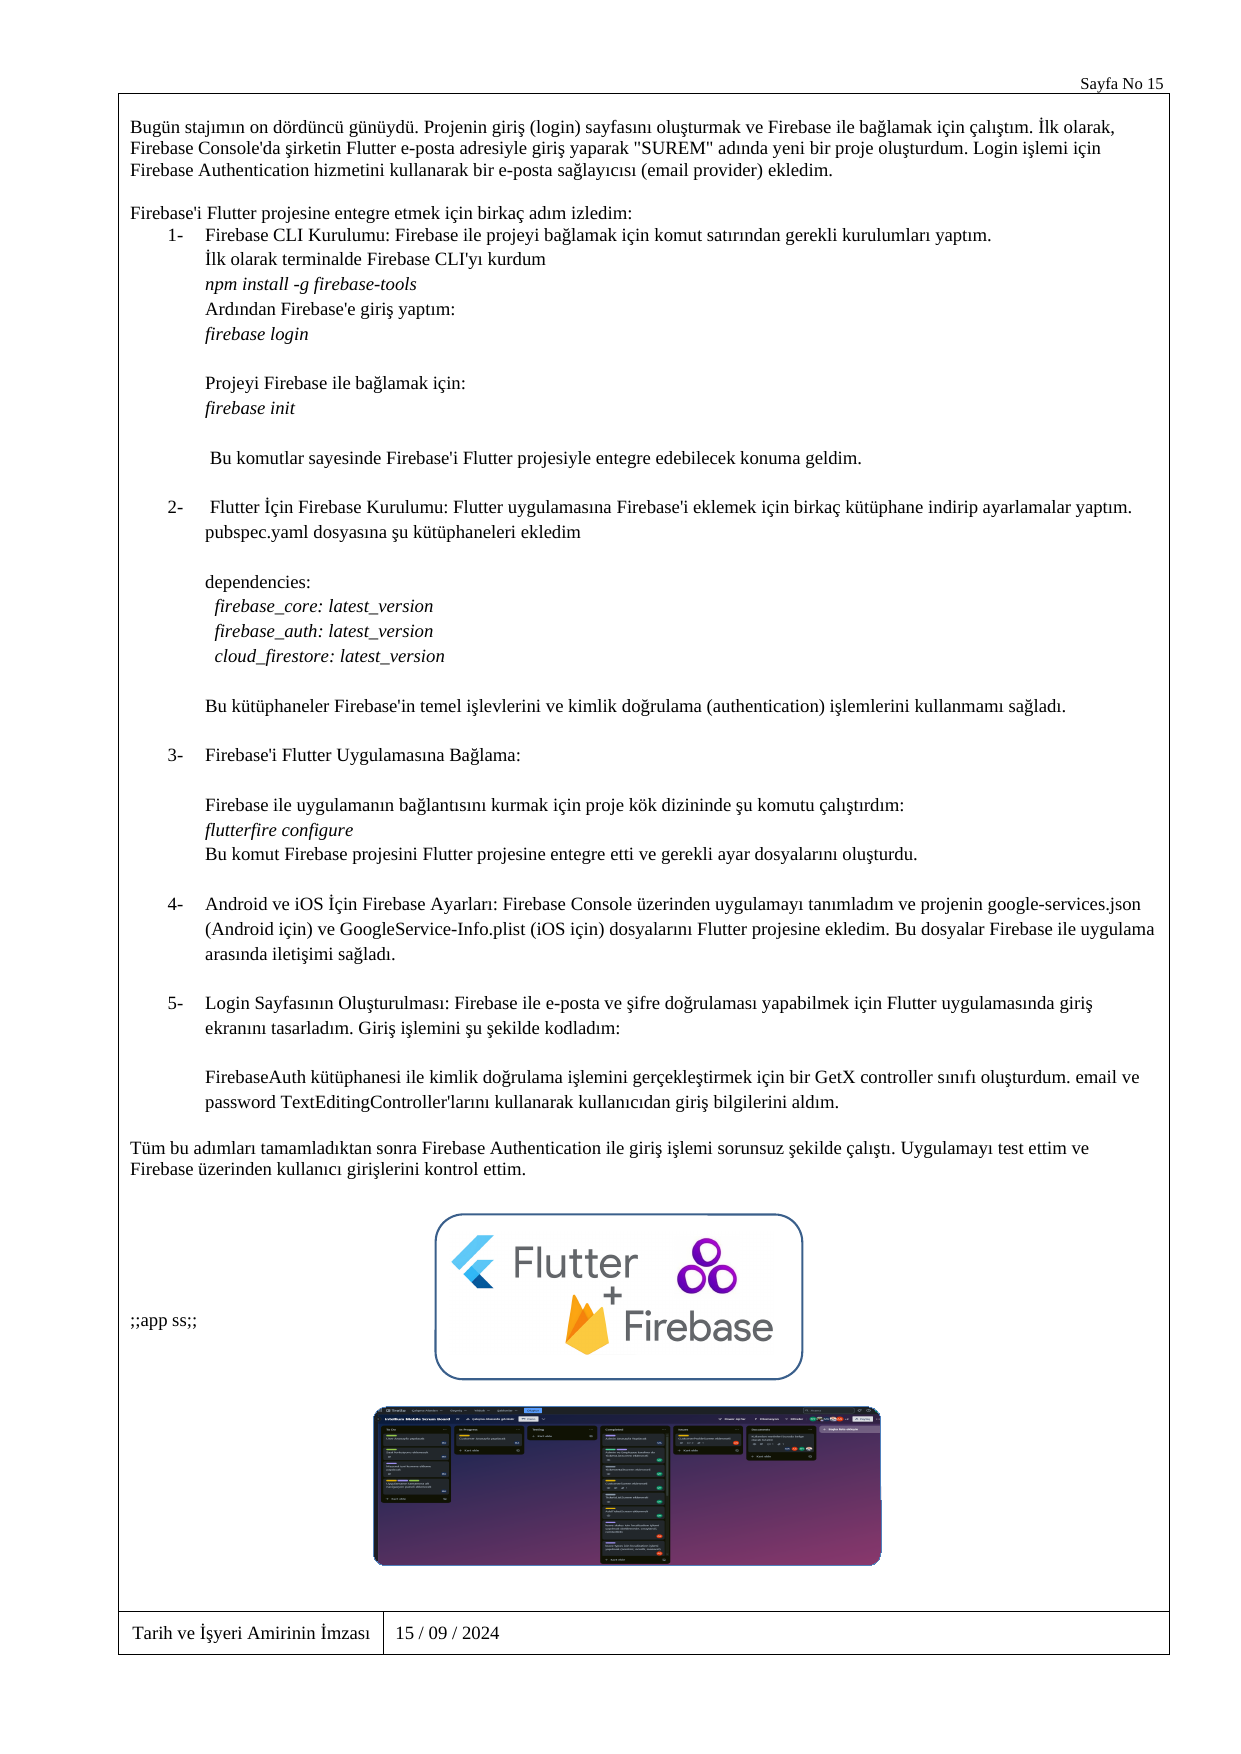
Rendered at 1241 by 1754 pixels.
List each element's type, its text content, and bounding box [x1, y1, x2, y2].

table_header Bugün stajımın on dördüncü günüydü. Projenin giriş (login) sayfasını oluşturmak ve Firebase ile bağlamak için çalıştım. İlk olarak, Firebase Console'da şirketin Flutter e-posta adresiyle giriş yaparak "SUREM" adında yeni bir proje oluşturdum. Login işlemi için Firebase Authentication hizmetini kullanarak bir e-posta sağlayıcısı (email provider) ekledim. Firebase'i Flutter projesine entegre etmek için birkaç adım izledim: Firebase CLI Kurulumu: Firebase ile projeyi bağlamak için komut satırından gerekli kurulumları yaptım. İlk olarak terminalde Firebase CLI'yı kurdum npm install -g firebase-tools Ardından Firebase'e giriş yaptım: firebase login Projeyi Firebase ile bağlamak için: firebase init Bu komutlar sayesinde Firebase'i Flutter projesiyle entegre edebilecek konuma geldim. Flutter İçin Firebase Kurulumu: Flutter uygulamasına Firebase'i eklemek için birkaç kütüphane indirip ayarlamalar yaptım. pubspec.yaml dosyasına şu kütüphaneleri ekledim dependencies: firebase_core: latest_version firebase_auth: latest_version cloud_firestore: latest_version Bu kütüphaneler Firebase'in temel işlevlerini ve kimlik doğrulama (authentication) işlemlerini kullanmamı sağladı. Firebase'i Flutter Uygulamasına Bağlama: Firebase ile uygulamanın bağlantısını kurmak için proje kök dizininde şu komutu çalıştırdım: flutterfire configure Bu komut Firebase projesini Flutter projesine entegre etti ve gerekli ayar dosyalarını oluşturdu. Android ve iOS İçin Firebase Ayarları: Firebase Console üzerinden uygulamayı tanımladım ve projenin google-services.json (Android için) ve GoogleService-Info.plist (iOS için) dosyalarını Flutter projesine ekledim. Bu dosyalar Firebase ile uygulama arasında iletişimi sağladı. Login Sayfasının Oluşturulması: Firebase ile e-posta ve şifre doğrulaması yapabilmek için Flutter uygulamasında giriş ekranını tasarladım. Giriş işlemini şu şekilde kodladım: FirebaseAuth kütüphanesi ile kimlik doğrulama işlemini gerçekleştirmek için bir GetX controller sınıfı oluşturdum. email ve password TextEditingController'larını kullanarak kullanıcıdan giriş bilgilerini aldım. Tüm bu adımları tamamladıktan sonra Firebase Authentication ile giriş işlemi sorunsuz şekilde çalıştı. Uygulamayı test ettim ve Firebase üzerinden kullanıcı girişlerini kontrol ettim. ;;app ss;; [119, 94, 1169, 1611]
table_cell Tarih ve İşyeri Amirinin İmzası [119, 1612, 383, 1654]
picture [449, 1231, 774, 1355]
text Sayfa No 15 [118, 74, 1163, 93]
table_cell 15 / 09 / 2024 [384, 1612, 1169, 1654]
